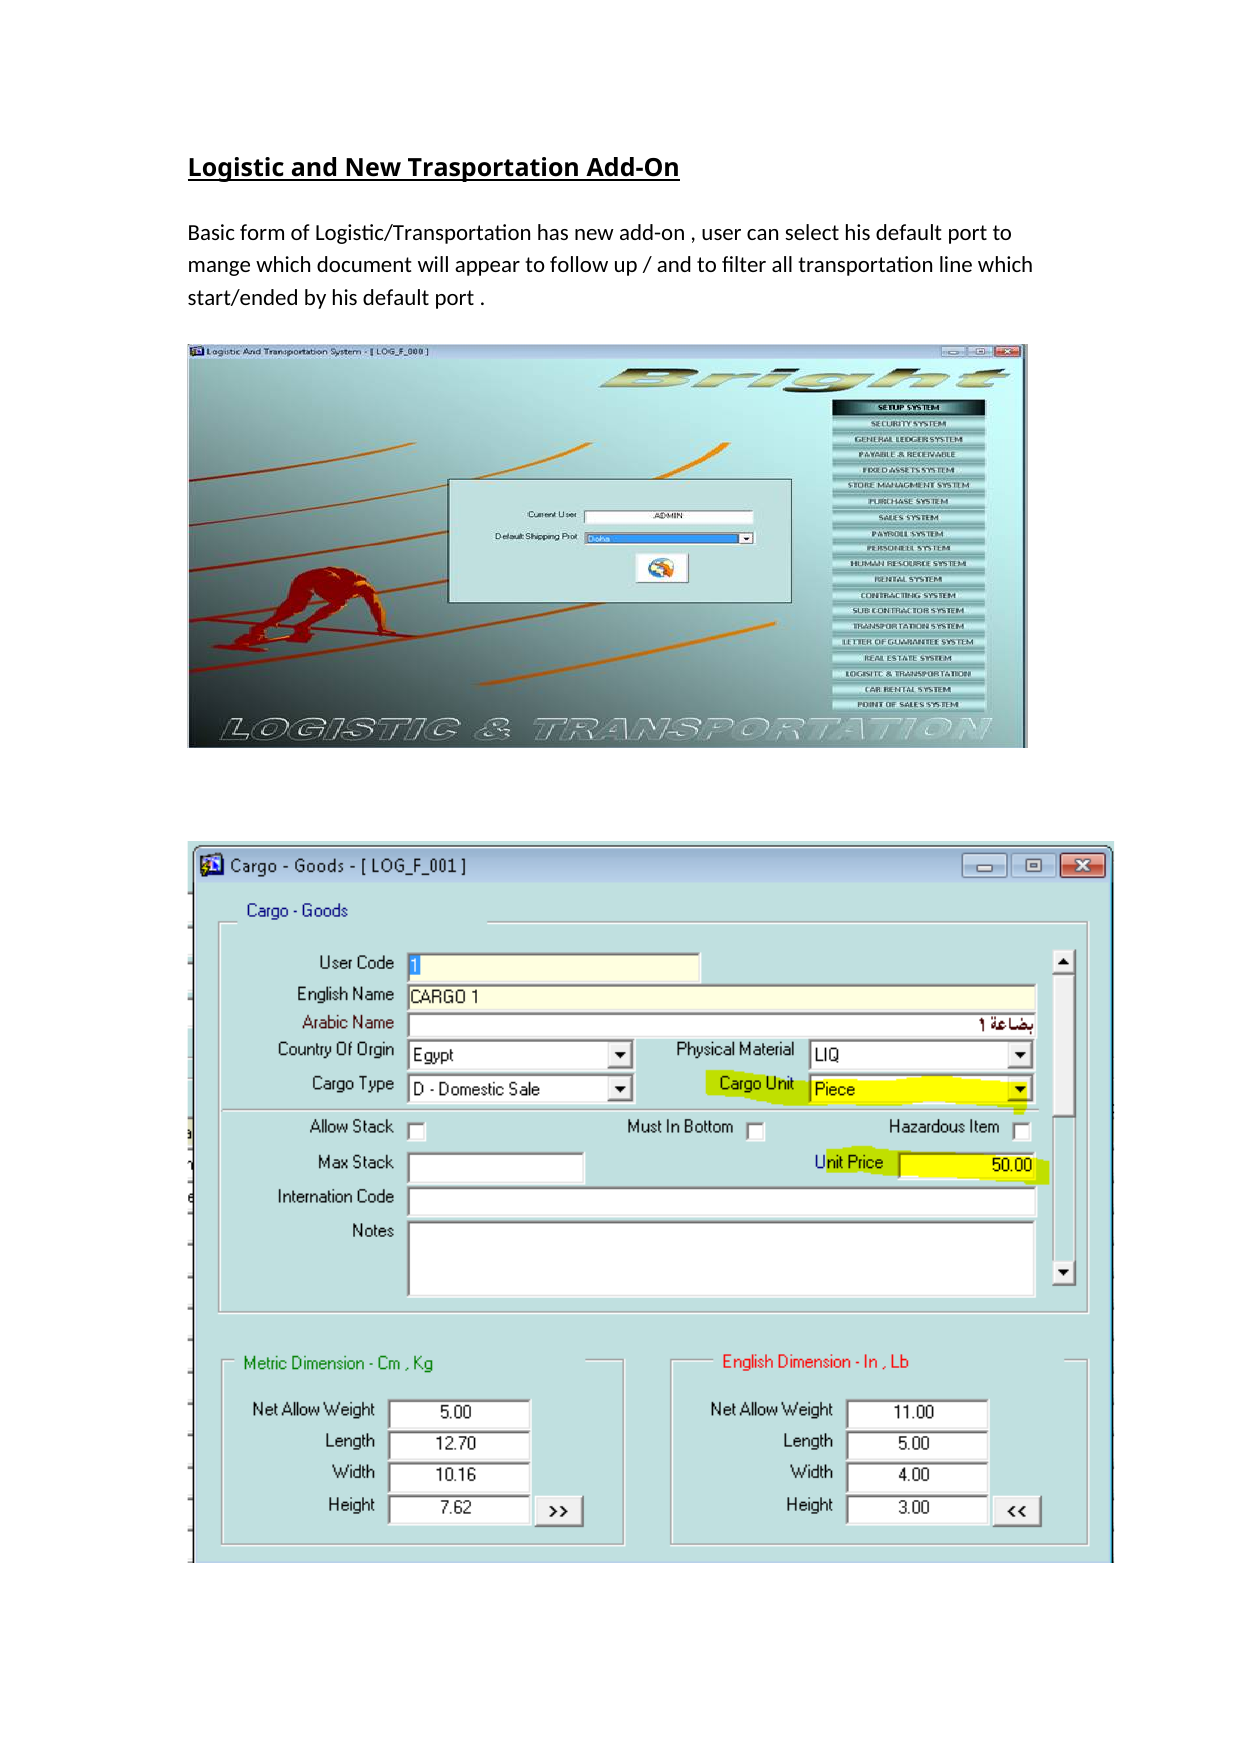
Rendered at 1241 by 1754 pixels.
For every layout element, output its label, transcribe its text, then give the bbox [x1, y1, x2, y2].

picture [187, 344, 1028, 748]
text Logistic and New Trasportation Add-On [187, 150, 1053, 184]
picture [187, 841, 1115, 1563]
text Basic form of Logistic/Transportation has new add-on , user can select his default port to mange which document will appear to follow up / and to filter all transportation line which start/ended by his default port . [187, 218, 1053, 311]
